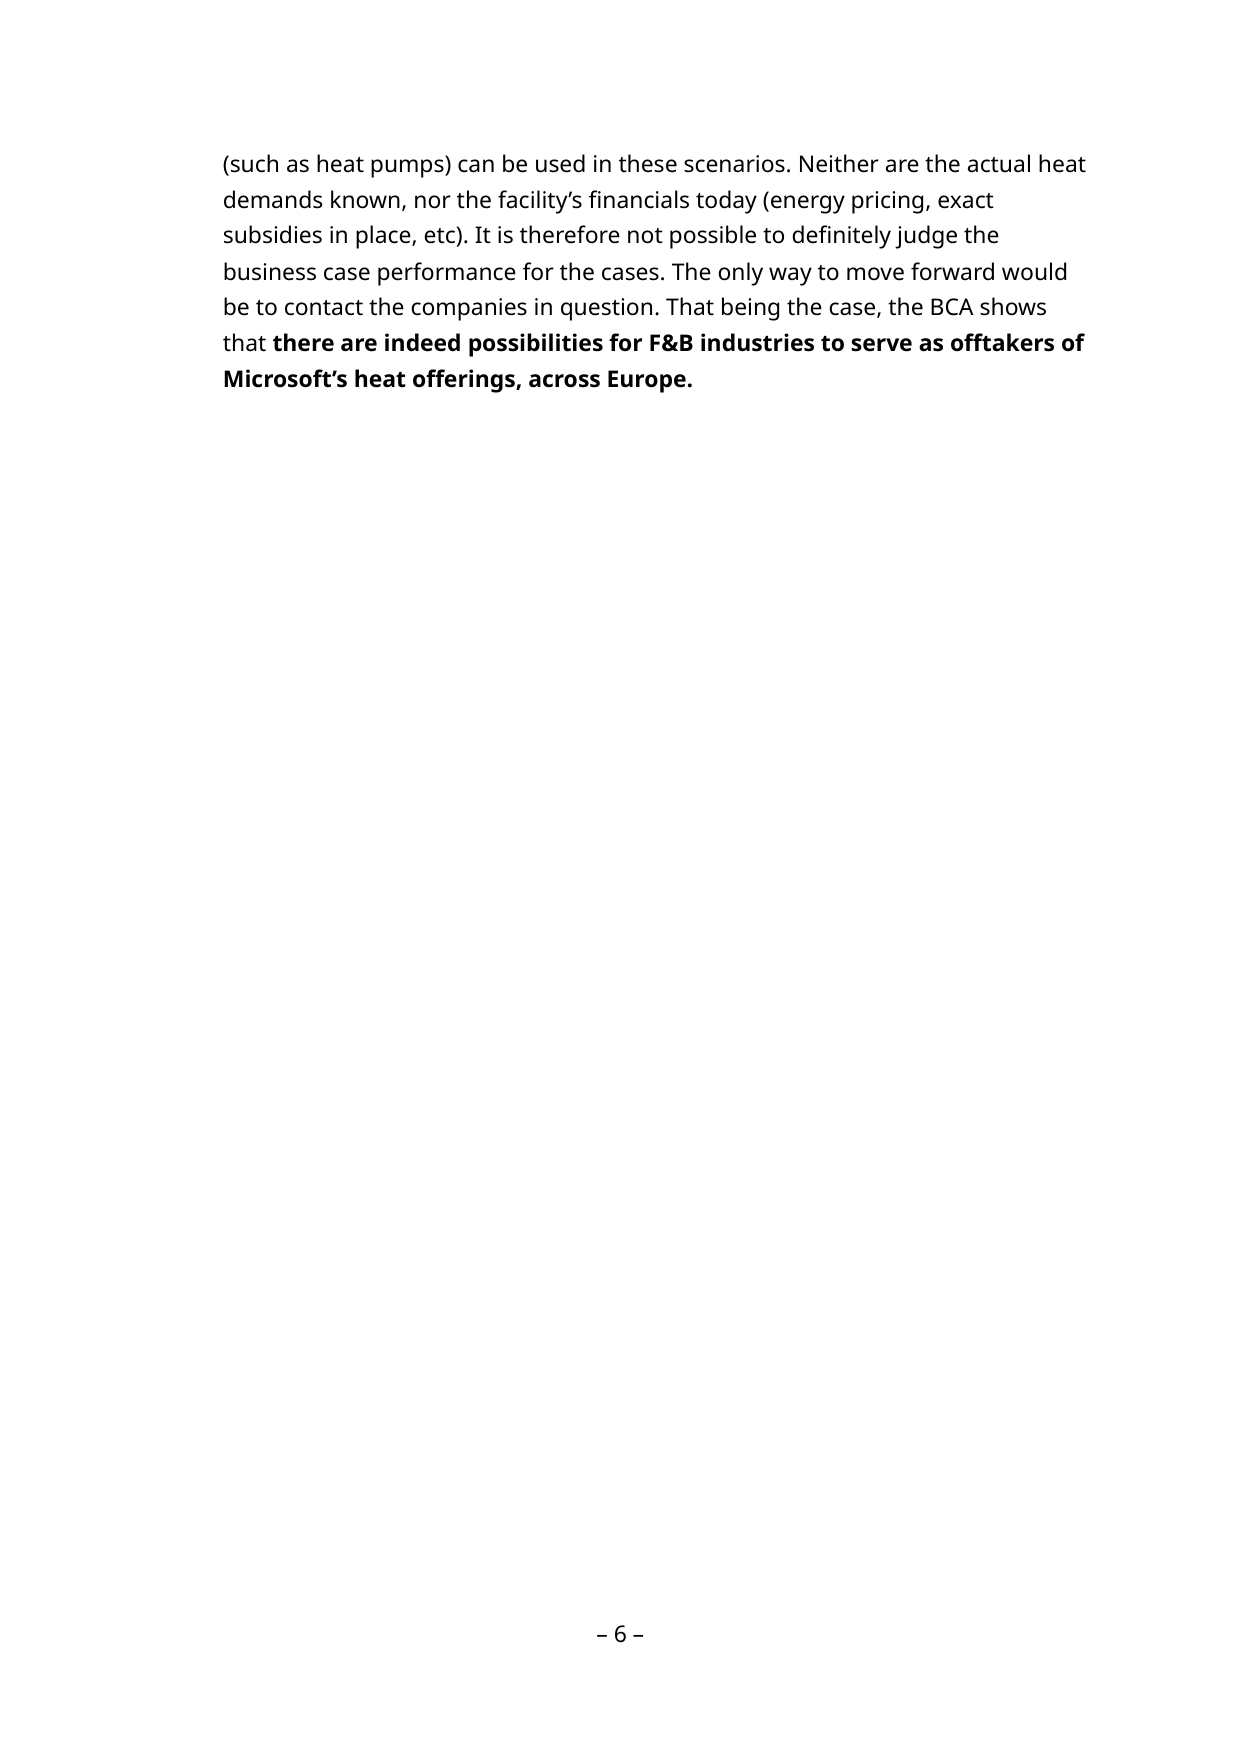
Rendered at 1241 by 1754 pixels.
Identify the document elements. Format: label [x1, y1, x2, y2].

list [185, 148, 1093, 394]
